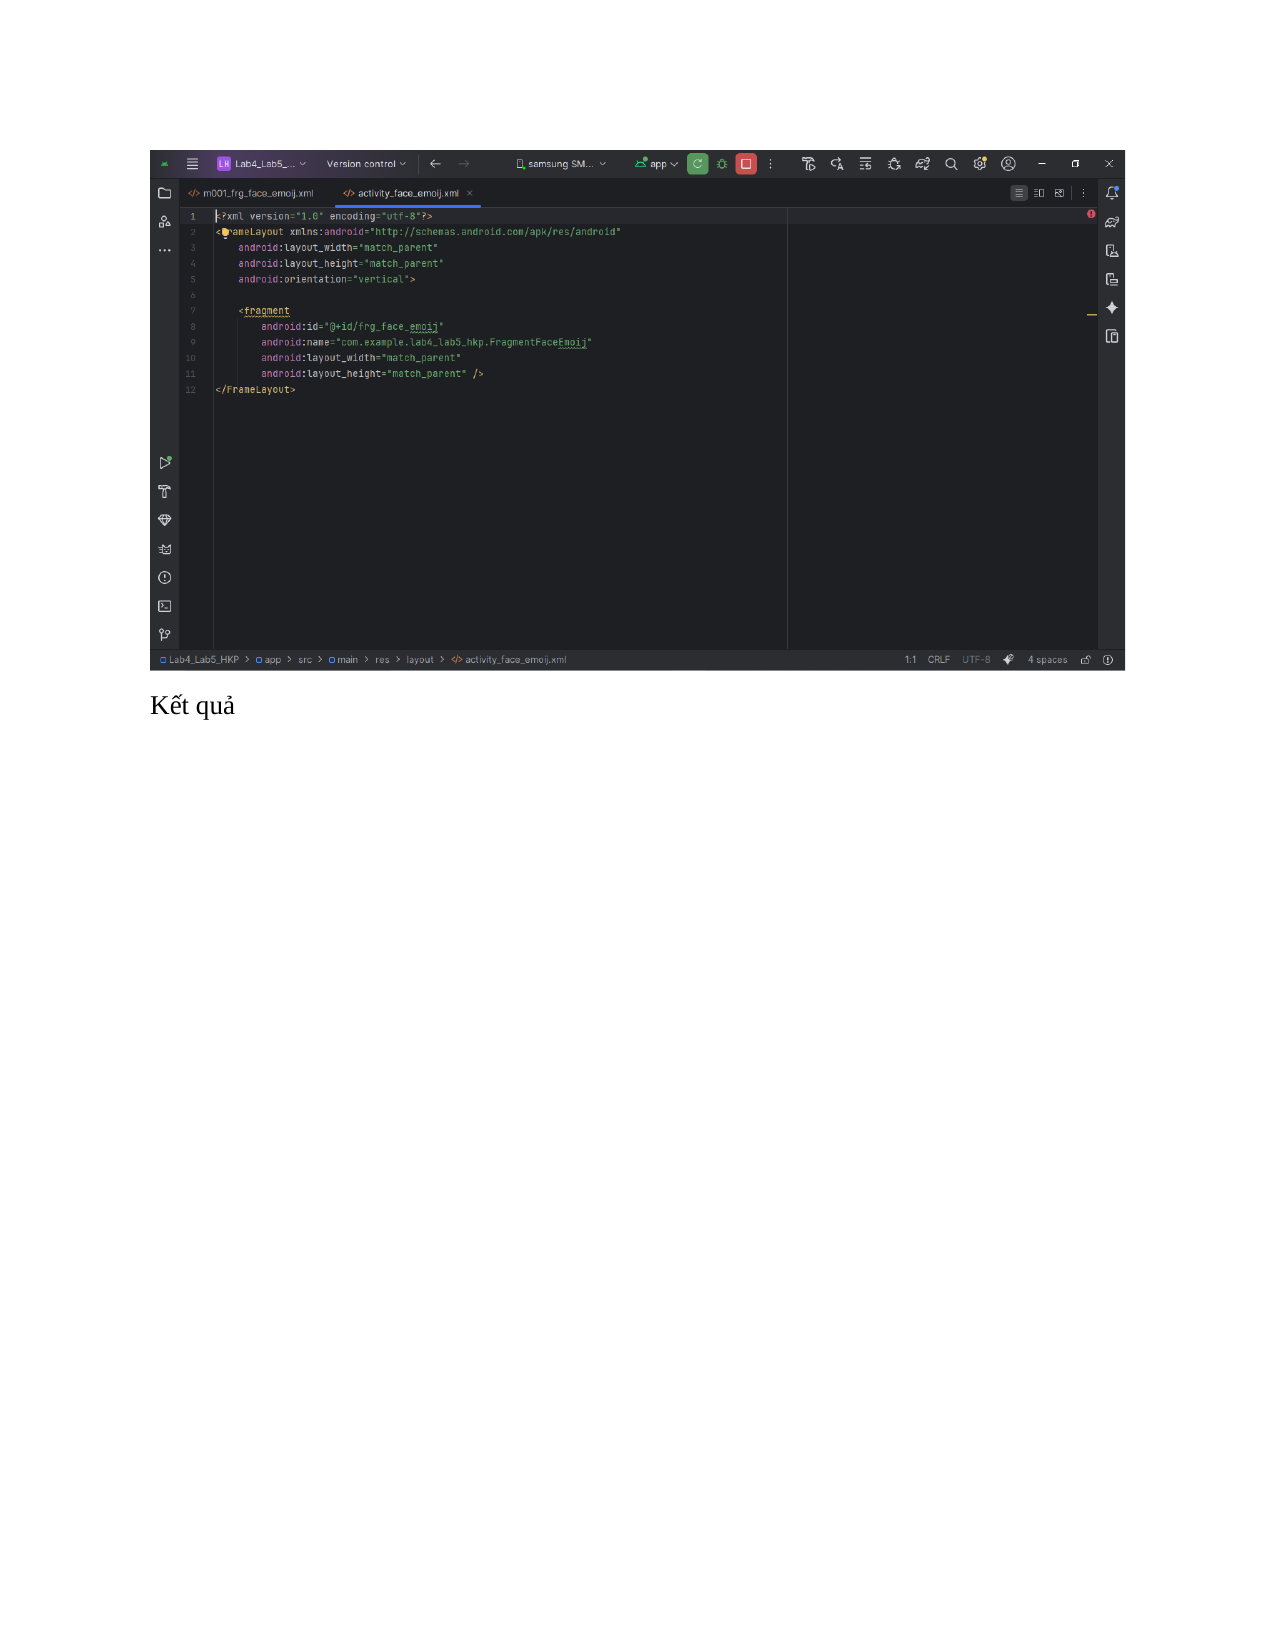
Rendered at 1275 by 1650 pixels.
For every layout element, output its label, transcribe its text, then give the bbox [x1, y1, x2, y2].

picture [150, 150, 1125, 671]
text Kết quả [150, 689, 1125, 720]
